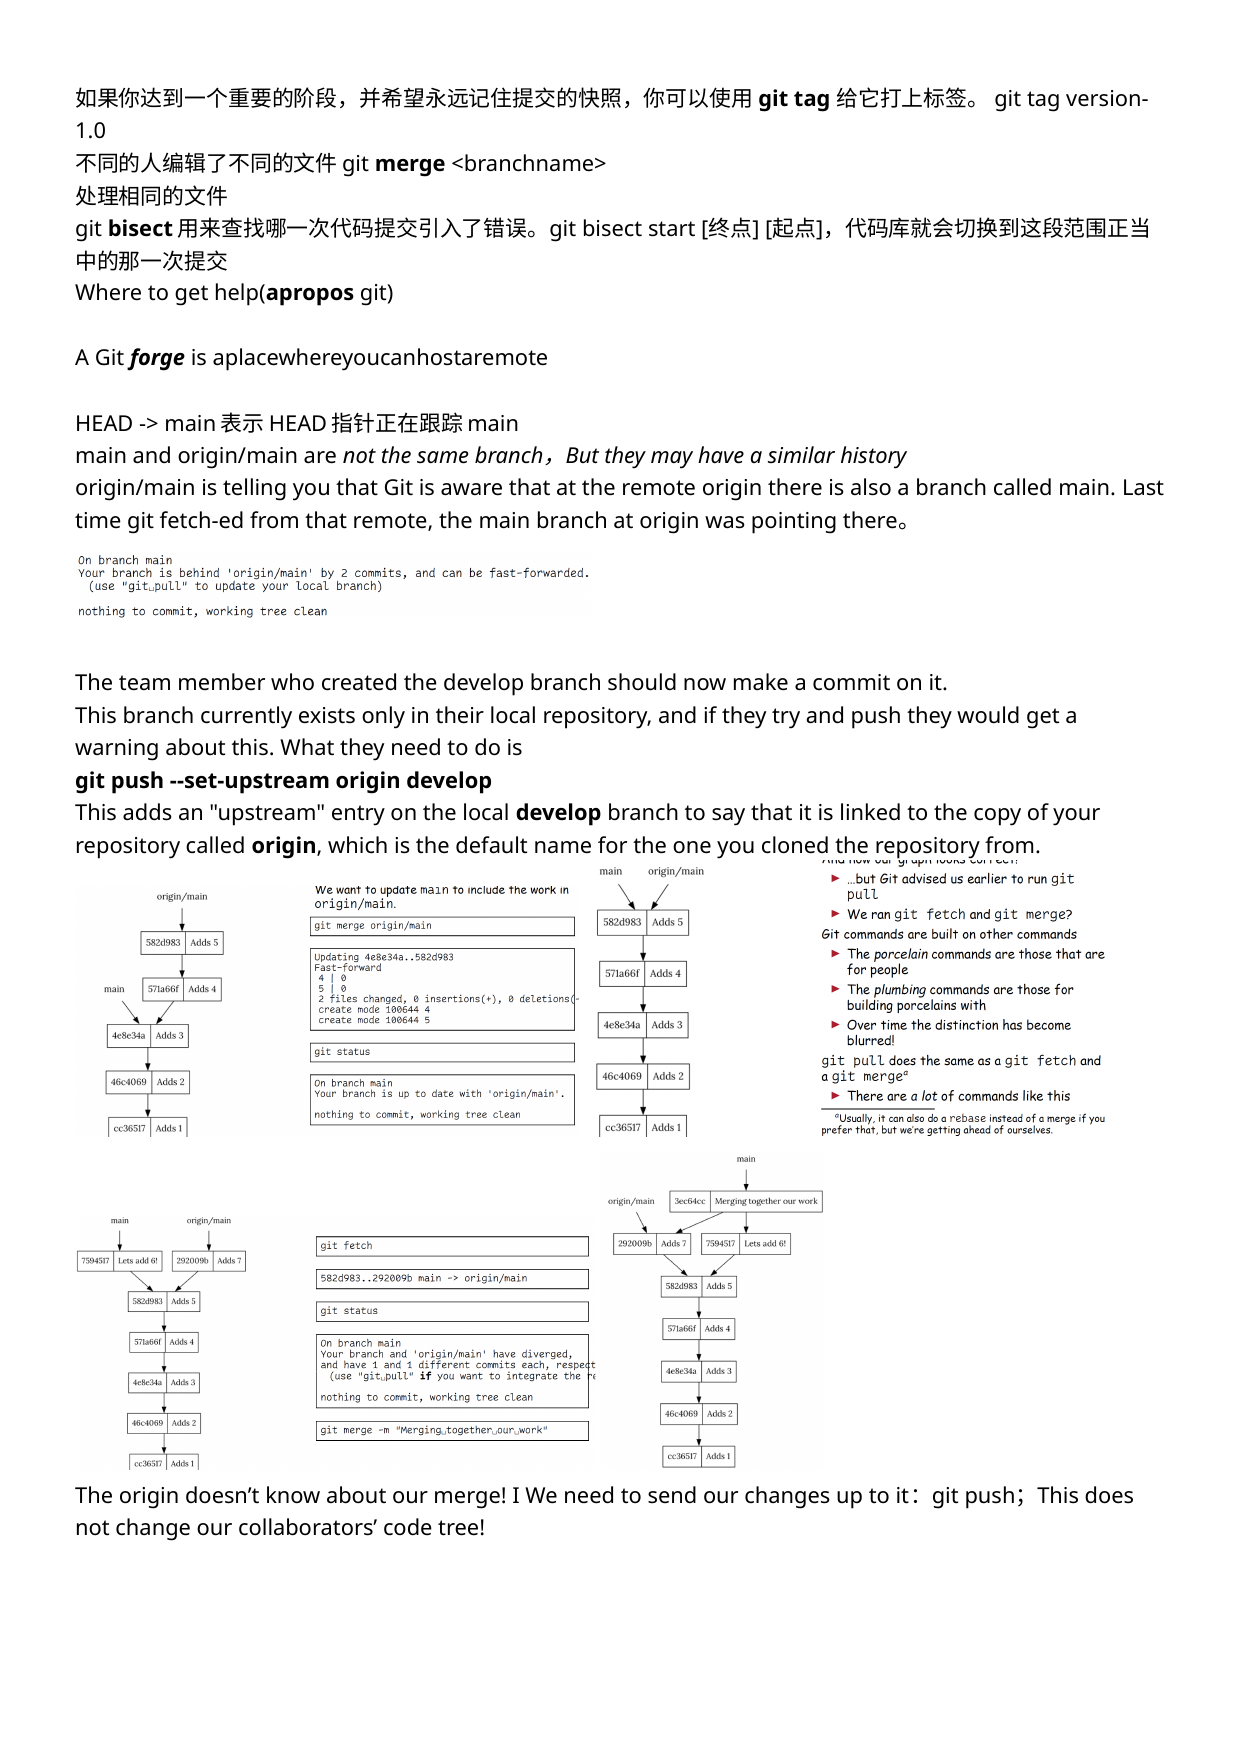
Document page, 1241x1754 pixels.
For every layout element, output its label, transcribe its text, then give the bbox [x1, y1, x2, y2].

text 如果你达到一个重要的阶段，并希望永远记住提交的快照，你可以使用 git tag 给它打上标签。 git tag version-1.0 [75, 81, 1165, 146]
picture [601, 1153, 826, 1470]
picture [75, 551, 591, 618]
picture [75, 886, 579, 1137]
text HEAD -> main表示HEAD指针正在跟踪main [75, 406, 1165, 438]
text git push --set-upstream origin develop [75, 763, 1165, 796]
text 处理相同的文件 [75, 178, 1165, 211]
picture [584, 860, 1109, 1137]
text git bisect用来查找哪一次代码提交引入了错误。git bisect start [终点] [起点]，代码库就会切换到这段范围正当中的那一次提交 [75, 211, 1165, 276]
text Where to get help(apropos git) [75, 276, 1165, 308]
text This adds an "upstream" entry on the local develop branch to say that it is linked to the copy of your repository called origin, which is the default name for the one you cloned the repository from. [75, 796, 1165, 861]
text A Git forge is aplacewhereyoucanhostaremote [75, 341, 1165, 373]
text The origin doesn’t know about our merge! I We need to send our changes up to it：git push；This does not change our collaborators’ code tree! [75, 1478, 1165, 1543]
text 不同的人编辑了不同的文件git merge <branchname> [75, 146, 1165, 178]
text This branch currently exists only in their local repository, and if they try and push they would get a warning about this. What they need to do is [75, 698, 1165, 763]
text The team member who created the develop branch should now make a commit on it. [75, 666, 1165, 698]
text main and origin/main are not the same branch，But they may have a similar history [75, 438, 1165, 471]
picture [75, 1215, 596, 1470]
text origin/main is telling you that Git is aware that at the remote origin there is also a branch called main. Last time git fetch-ed from that remote, the main branch at origin was pointing there。 [75, 471, 1165, 536]
